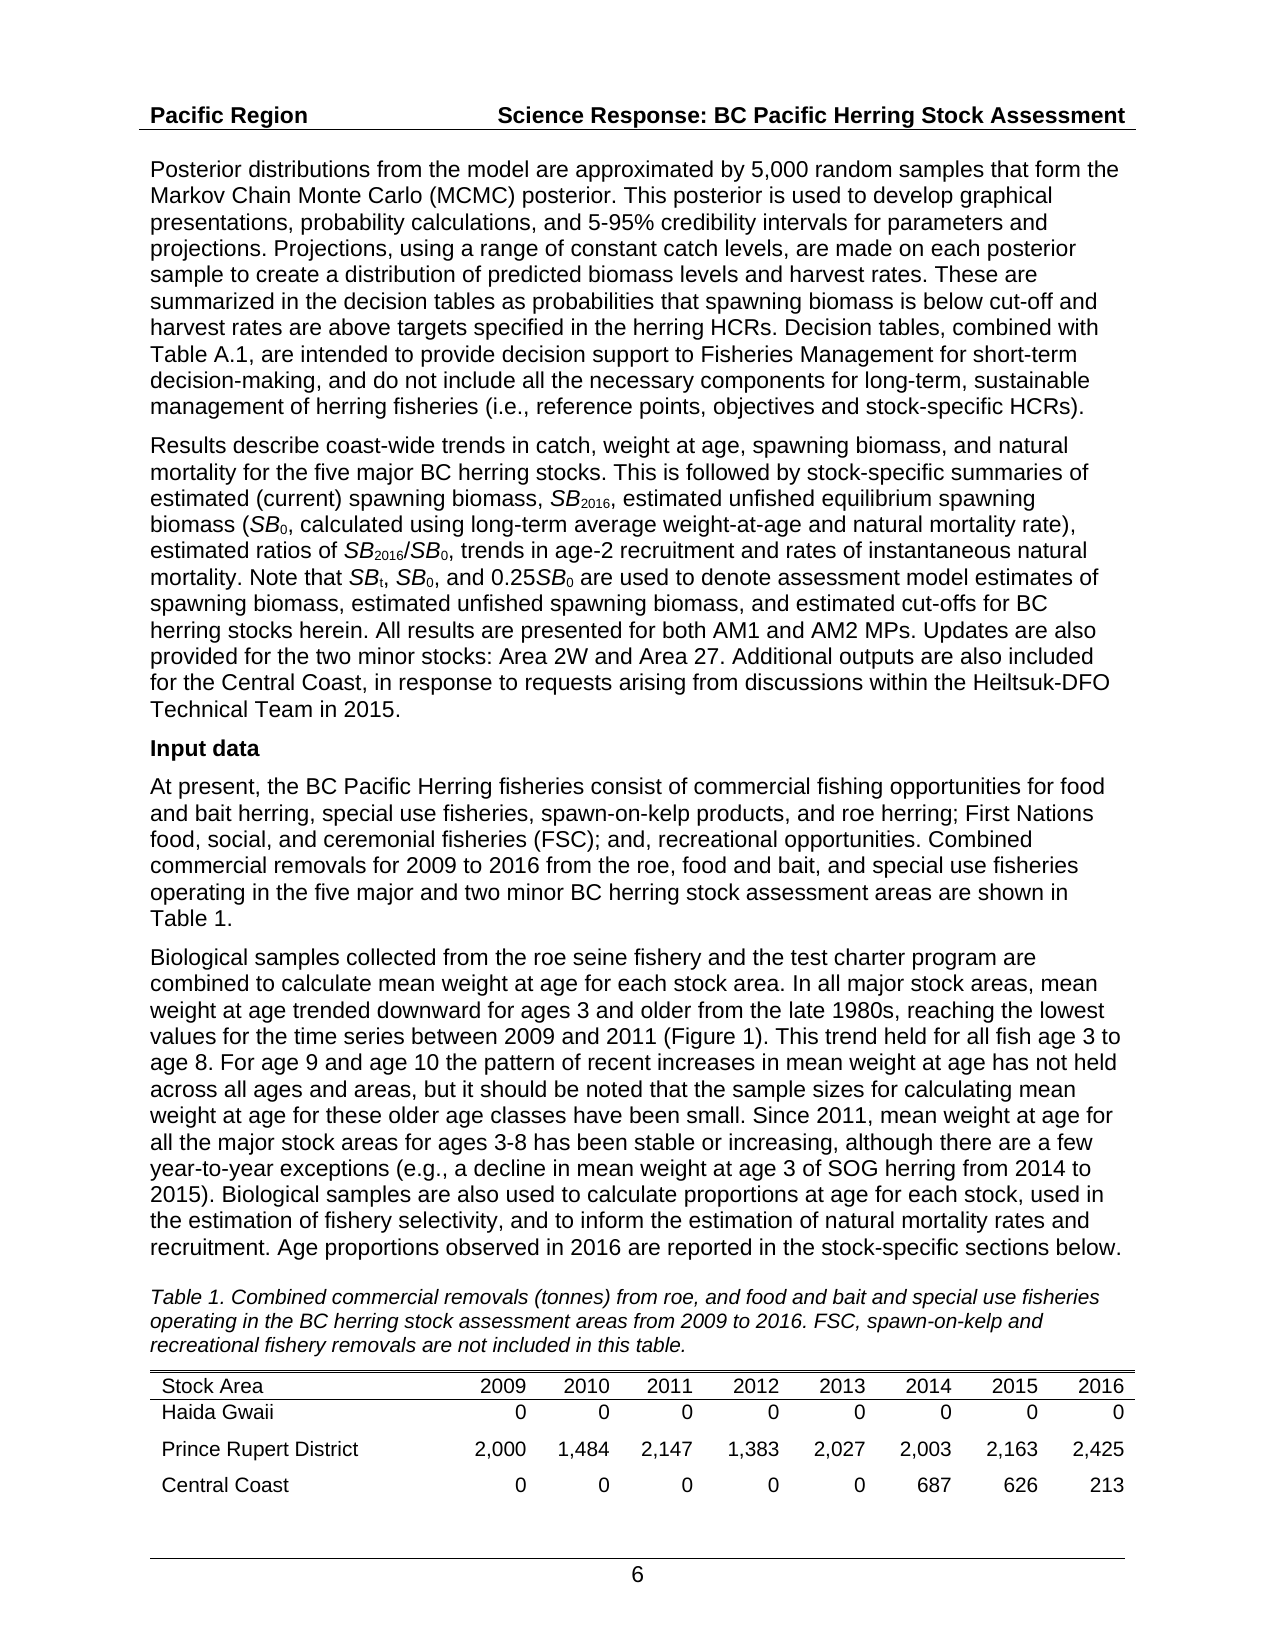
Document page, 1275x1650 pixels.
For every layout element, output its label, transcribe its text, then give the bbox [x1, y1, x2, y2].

table_cell 0 [538, 1400, 621, 1437]
text Table 1. Combined commercial removals (tonnes) from roe, and food and bait and special use fisheries operating in the BC herring stock assessment areas from 2009 to 2016. FSC, spawn-on-kelp and recreational fishery removals are not included in this table. [150, 1285, 1125, 1357]
table_cell 626 [963, 1473, 1049, 1509]
table_header 2013 [790, 1373, 877, 1399]
table_cell 2,000 [451, 1437, 537, 1473]
table_header 2011 [621, 1373, 704, 1399]
table_cell 2,163 [963, 1437, 1049, 1473]
table_cell 0 [877, 1400, 963, 1437]
table_cell 0 [704, 1400, 790, 1437]
table_header 2012 [704, 1373, 790, 1399]
table_cell 0 [963, 1400, 1049, 1437]
table_header 2015 [963, 1373, 1049, 1399]
table_cell 213 [1049, 1473, 1135, 1509]
table_cell 0 [790, 1400, 877, 1437]
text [150, 156, 1125, 419]
table_cell Prince Rupert District [150, 1437, 451, 1473]
table_cell 0 [621, 1473, 704, 1509]
table_cell 2,027 [790, 1437, 877, 1473]
table_header 2009 [451, 1373, 537, 1399]
table_header 2010 [538, 1373, 621, 1399]
table_cell 0 [538, 1473, 621, 1509]
text Input data [150, 734, 1125, 761]
table_header 2014 [877, 1373, 963, 1399]
table_cell 2,147 [621, 1437, 704, 1473]
table_cell 2,425 [1049, 1437, 1135, 1473]
table_cell 687 [877, 1473, 963, 1509]
table_cell 0 [704, 1473, 790, 1509]
table_header Stock Area [150, 1373, 451, 1399]
table_cell 0 [1049, 1400, 1135, 1437]
text Results describe coast-wide trends in catch, weight at age, spawning biomass, and natural mortality for the five major BC herring stocks. This is followed by stock-specific summaries of estimated (current) spawning biomass, SB2016, estimated unfished equilibrium spawning biomass (SB0, calculated using long-term average weight-at-age and natural mortality rate), estimated ratios of SB2016/SB0, trends in age-2 recruitment and rates of instantaneous natural mortality. Note that SBt, SB0, and 0.25SB0 are used to denote assessment model estimates of spawning biomass, estimated unfished spawning biomass, and estimated cut-offs for BC herring stocks herein. All results are presented for both AM1 and AM2 MPs. Updates are also provided for the two minor stocks: Area 2W and Area 27. Additional outputs are also included for the Central Coast, in response to requests arising from discussions within the Heiltsuk-DFO Technical Team in 2015. [150, 432, 1125, 722]
table_cell 0 [451, 1473, 537, 1509]
text At present, the BC Pacific Herring fisheries consist of commercial fishing opportunities for food and bait herring, special use fisheries, spawn-on-kelp products, and roe herring; First Nations food, social, and ceremonial fisheries (FSC); and, recreational opportunities. Combined commercial removals for 2009 to 2016 from the roe, food and bait, and special use fisheries operating in the five major and two minor BC herring stock assessment areas are shown in Table 1. [150, 773, 1125, 931]
table_cell 1,383 [704, 1437, 790, 1473]
table_cell Haida Gwaii [150, 1400, 451, 1437]
table_header 2016 [1049, 1373, 1135, 1399]
table_cell 0 [451, 1400, 537, 1437]
table_cell 0 [790, 1473, 877, 1509]
table_cell 2,003 [877, 1437, 963, 1473]
table_cell Central Coast [150, 1473, 451, 1509]
table_cell 1,484 [538, 1437, 621, 1473]
text Biological samples collected from the roe seine fishery and the test charter program are combined to calculate mean weight at age for each stock area. In all major stock areas, mean weight at age trended downward for ages 3 and older from the late 1980s, reaching the lowest values for the time series between 2009 and 2011 (Figure 1). This trend held for all fish age 3 to age 8. For age 9 and age 10 the pattern of recent increases in mean weight at age has not held across all ages and areas, but it should be noted that the sample sizes for calculating mean weight at age for these older age classes have been small. Since 2011, mean weight at age for all the major stock areas for ages 3-8 has been stable or increasing, although there are a few year-to-year exceptions (e.g., a decline in mean weight at age 3 of SOG herring from 2014 to 2015). Biological samples are also used to calculate proportions at age for each stock, used in the estimation of fishery selectivity, and to inform the estimation of natural mortality rates and recruitment. Age proportions observed in 2016 are reported in the stock-specific sections below. [150, 944, 1125, 1260]
table_cell 0 [621, 1400, 704, 1437]
